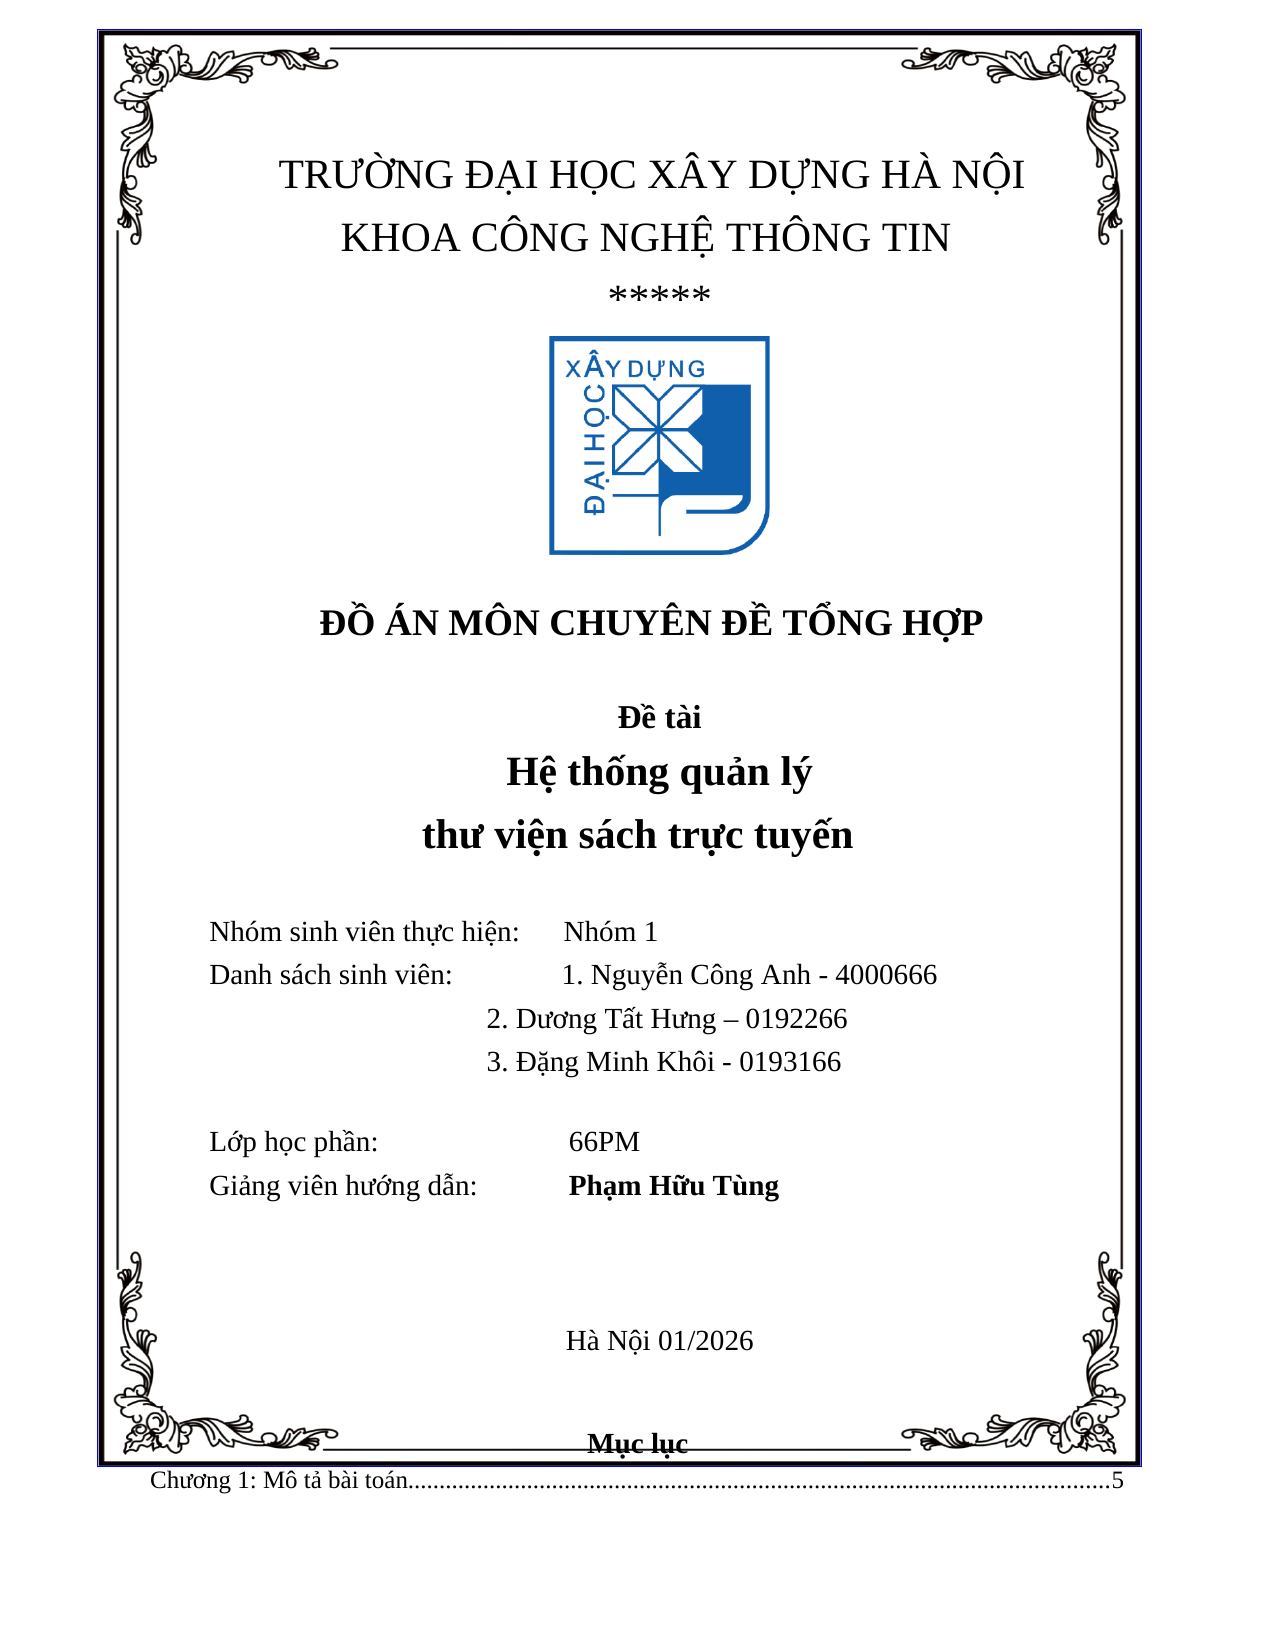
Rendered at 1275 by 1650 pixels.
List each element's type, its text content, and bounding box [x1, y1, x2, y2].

text Danh sách sinh viên: 1. Nguyễn Công Anh - 4000666 [209, 957, 1154, 991]
text Đề tài [165, 697, 1154, 735]
text ***** [165, 274, 1154, 322]
text Giảng viên hướng dẫn: Phạm Hữu Tùng [209, 1168, 1154, 1202]
text 2. Dương Tất Hưng – 0192266 [209, 1001, 1154, 1034]
text Mục lục [150, 1426, 1125, 1460]
text thư viện sách trực tuyến [150, 809, 1125, 857]
text 3. Đặng Minh Khôi - 0193166 [209, 1044, 1154, 1078]
text KHOA CÔNG NGHỆ THÔNG TIN [165, 212, 1154, 260]
text TRƯỜNG ĐẠI HỌC XÂY DỰNG HÀ NỘI [150, 150, 1154, 198]
text Hệ thống quản lý [165, 747, 1154, 795]
text Hà Nội 01/2026 [165, 1323, 1154, 1357]
text Lớp học phần: 66PM [209, 1124, 1154, 1158]
text ĐỒ ÁN MÔN CHUYÊN ĐỀ TỔNG HỢP [120, 600, 1154, 643]
picture [98, 30, 1141, 1466]
text Nhóm sinh viên thực hiện: Nhóm 1 [209, 914, 1154, 947]
